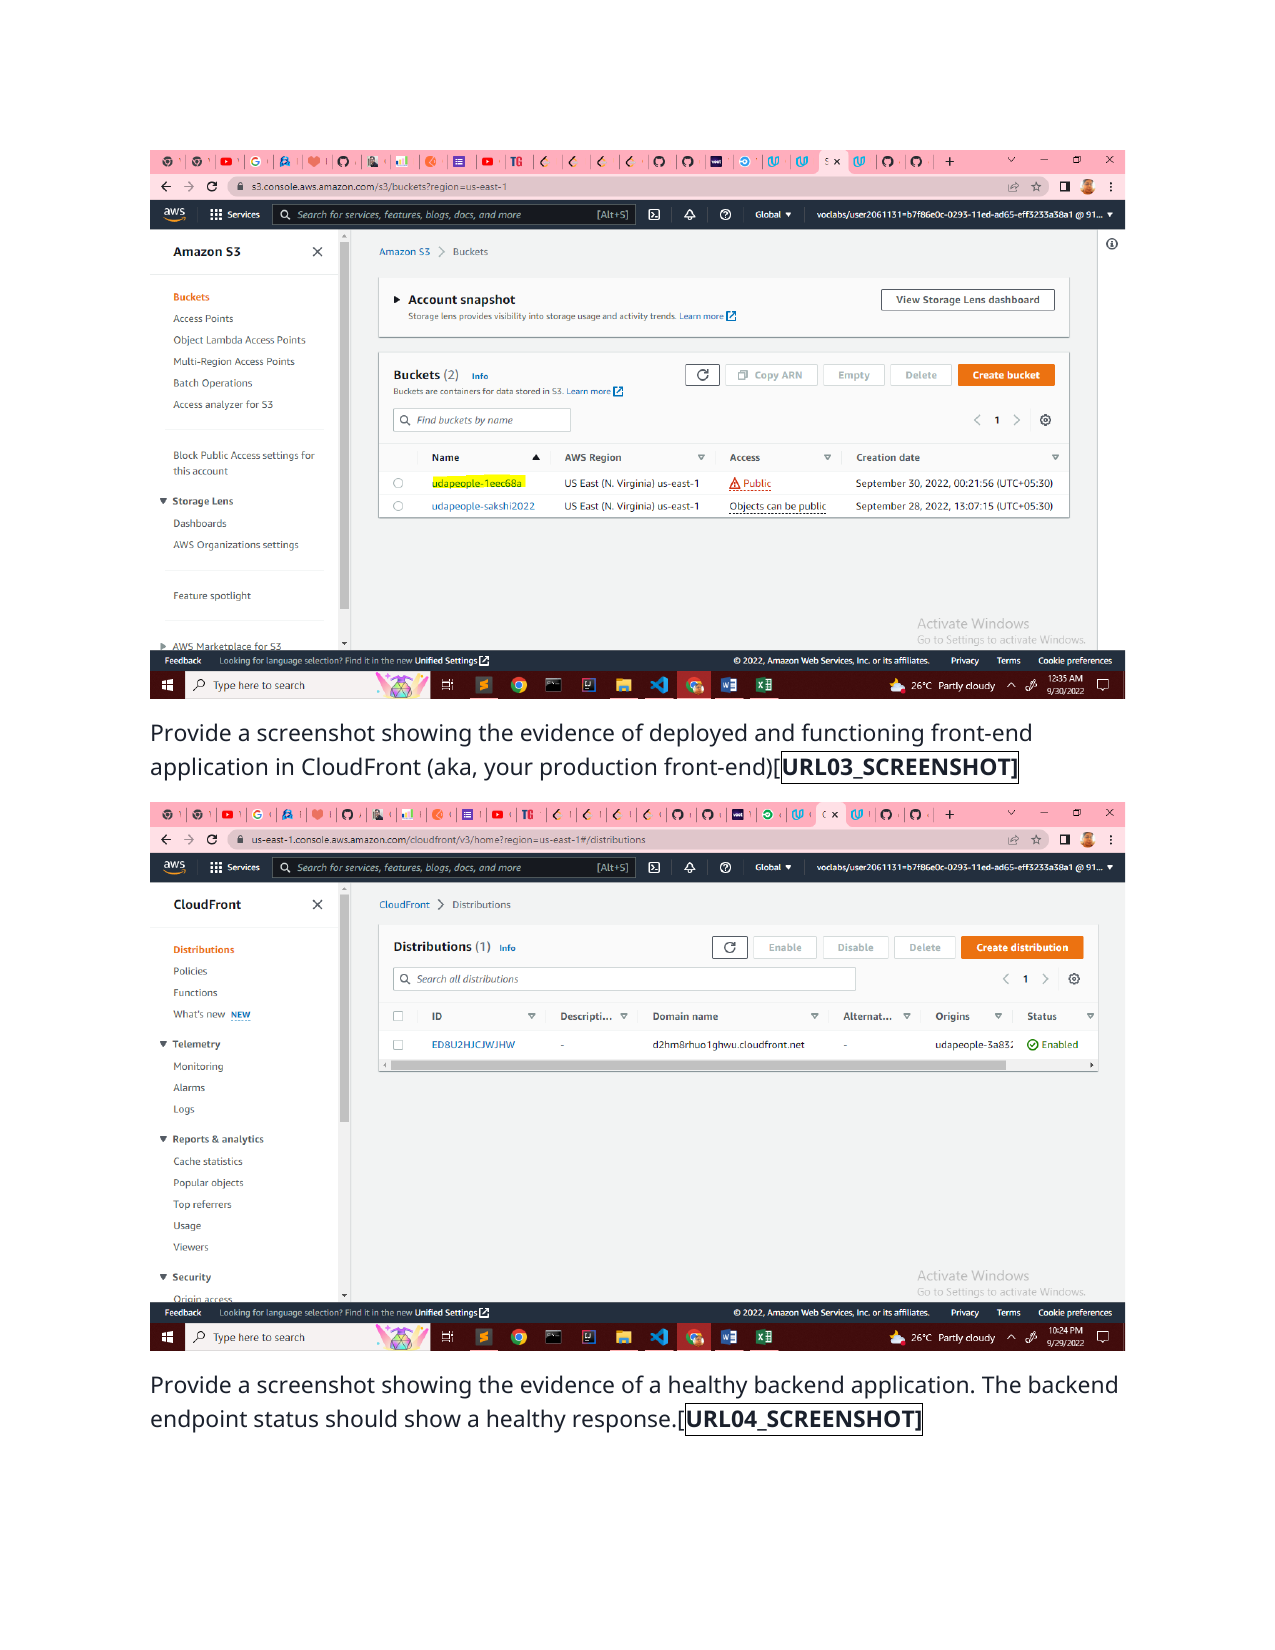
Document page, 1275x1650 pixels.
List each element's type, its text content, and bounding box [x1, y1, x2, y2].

picture [150, 802, 1125, 1351]
picture [150, 150, 1125, 699]
text Provide a screenshot showing the evidence of a healthy backend application. The backend endpoint status should show a healthy response.[URL04_SCREENSHOT] [150, 1369, 1125, 1435]
text Provide a screenshot showing the evidence of deployed and functioning front-end application in CloudFront (aka, your production front-end)[URL03_SCREENSHOT] [150, 717, 1125, 783]
